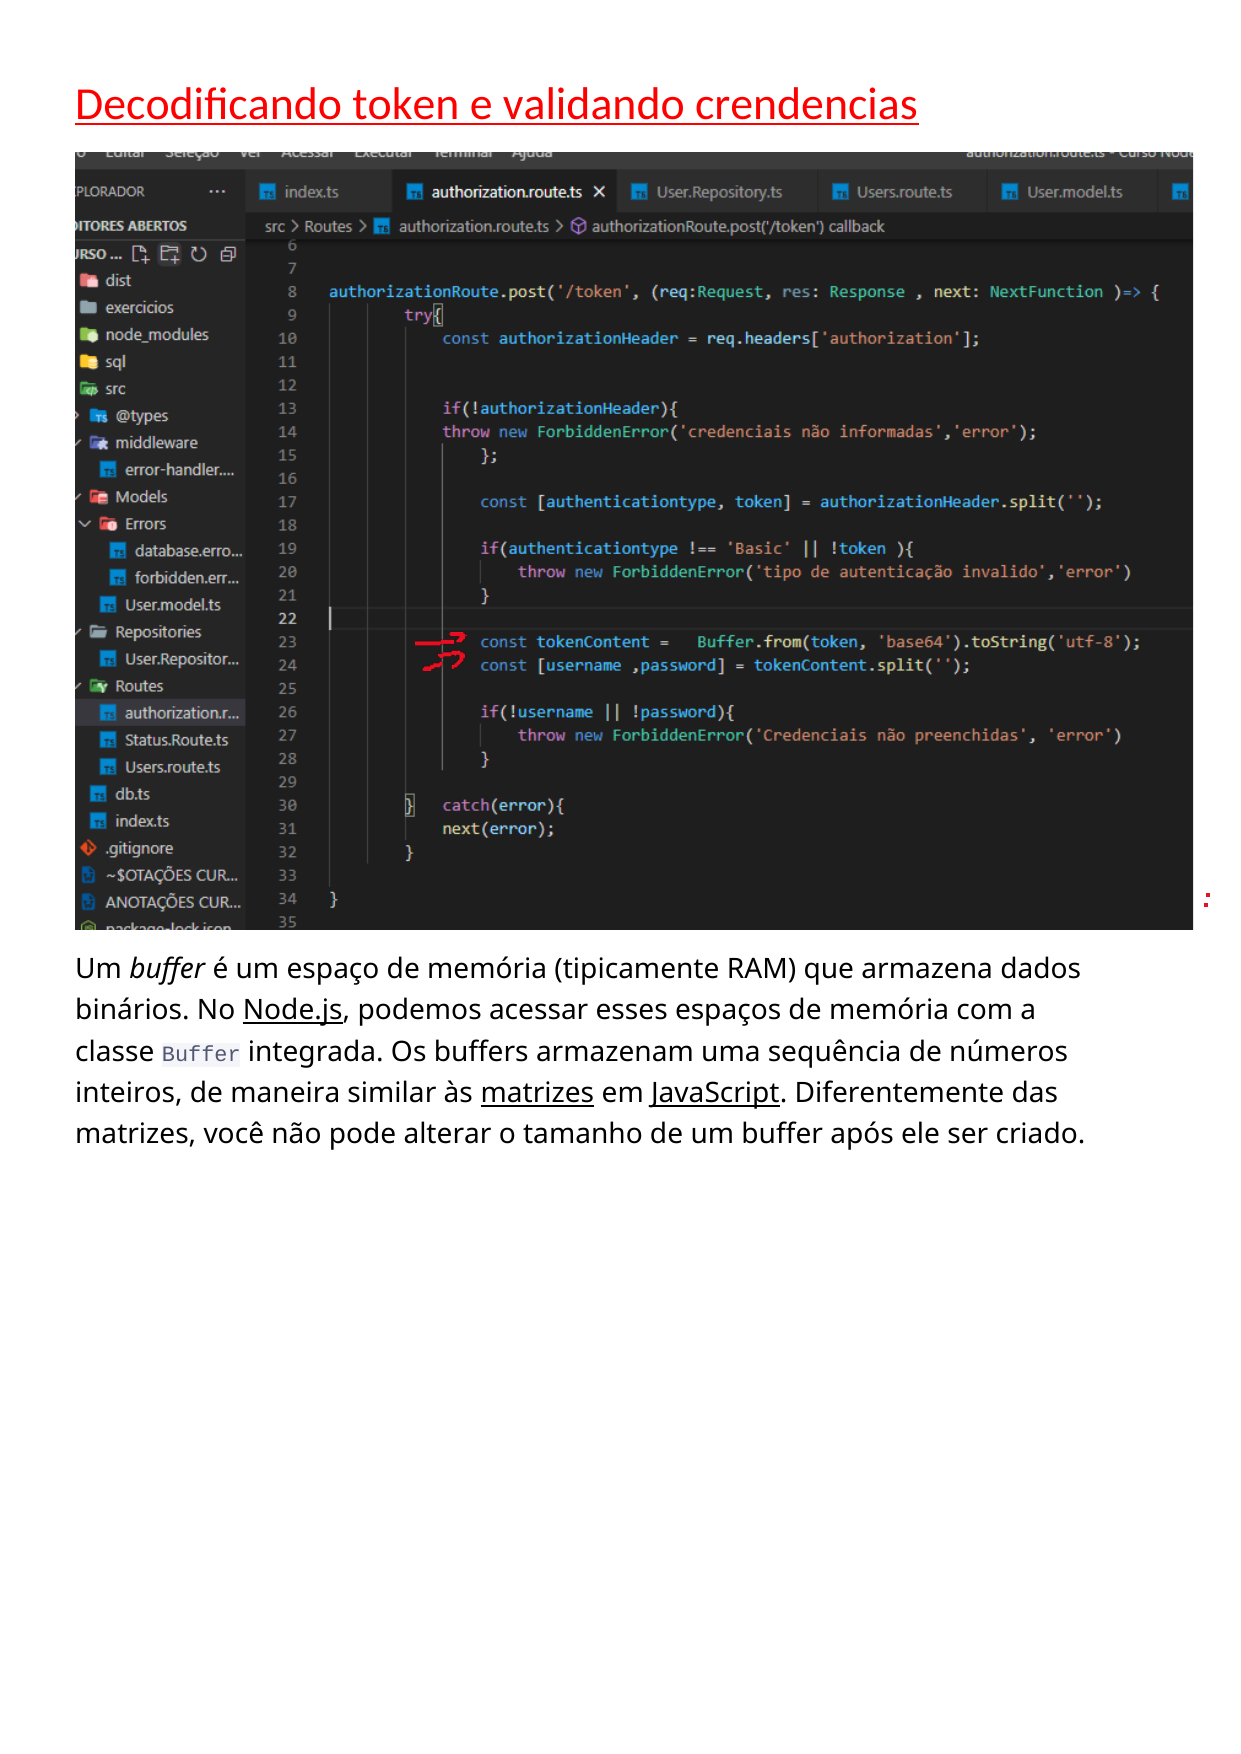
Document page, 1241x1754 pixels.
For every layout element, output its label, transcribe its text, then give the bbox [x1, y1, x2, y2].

text Decodificando token e validando crendencias [75, 75, 1165, 131]
text Um buffer é um espaço de memória (tipicamente RAM) que armazena dados binários. No Node.js, podemos acessar esses espaços de memória com a classe Buffer integrada. Os buffers armazenam uma sequência de números inteiros, de maneira similar às matrizes em JavaScript. Diferentemente das matrizes, você não pode alterar o tamanho de um buffer após ele ser criado. [75, 948, 1165, 1152]
picture [75, 152, 1194, 930]
